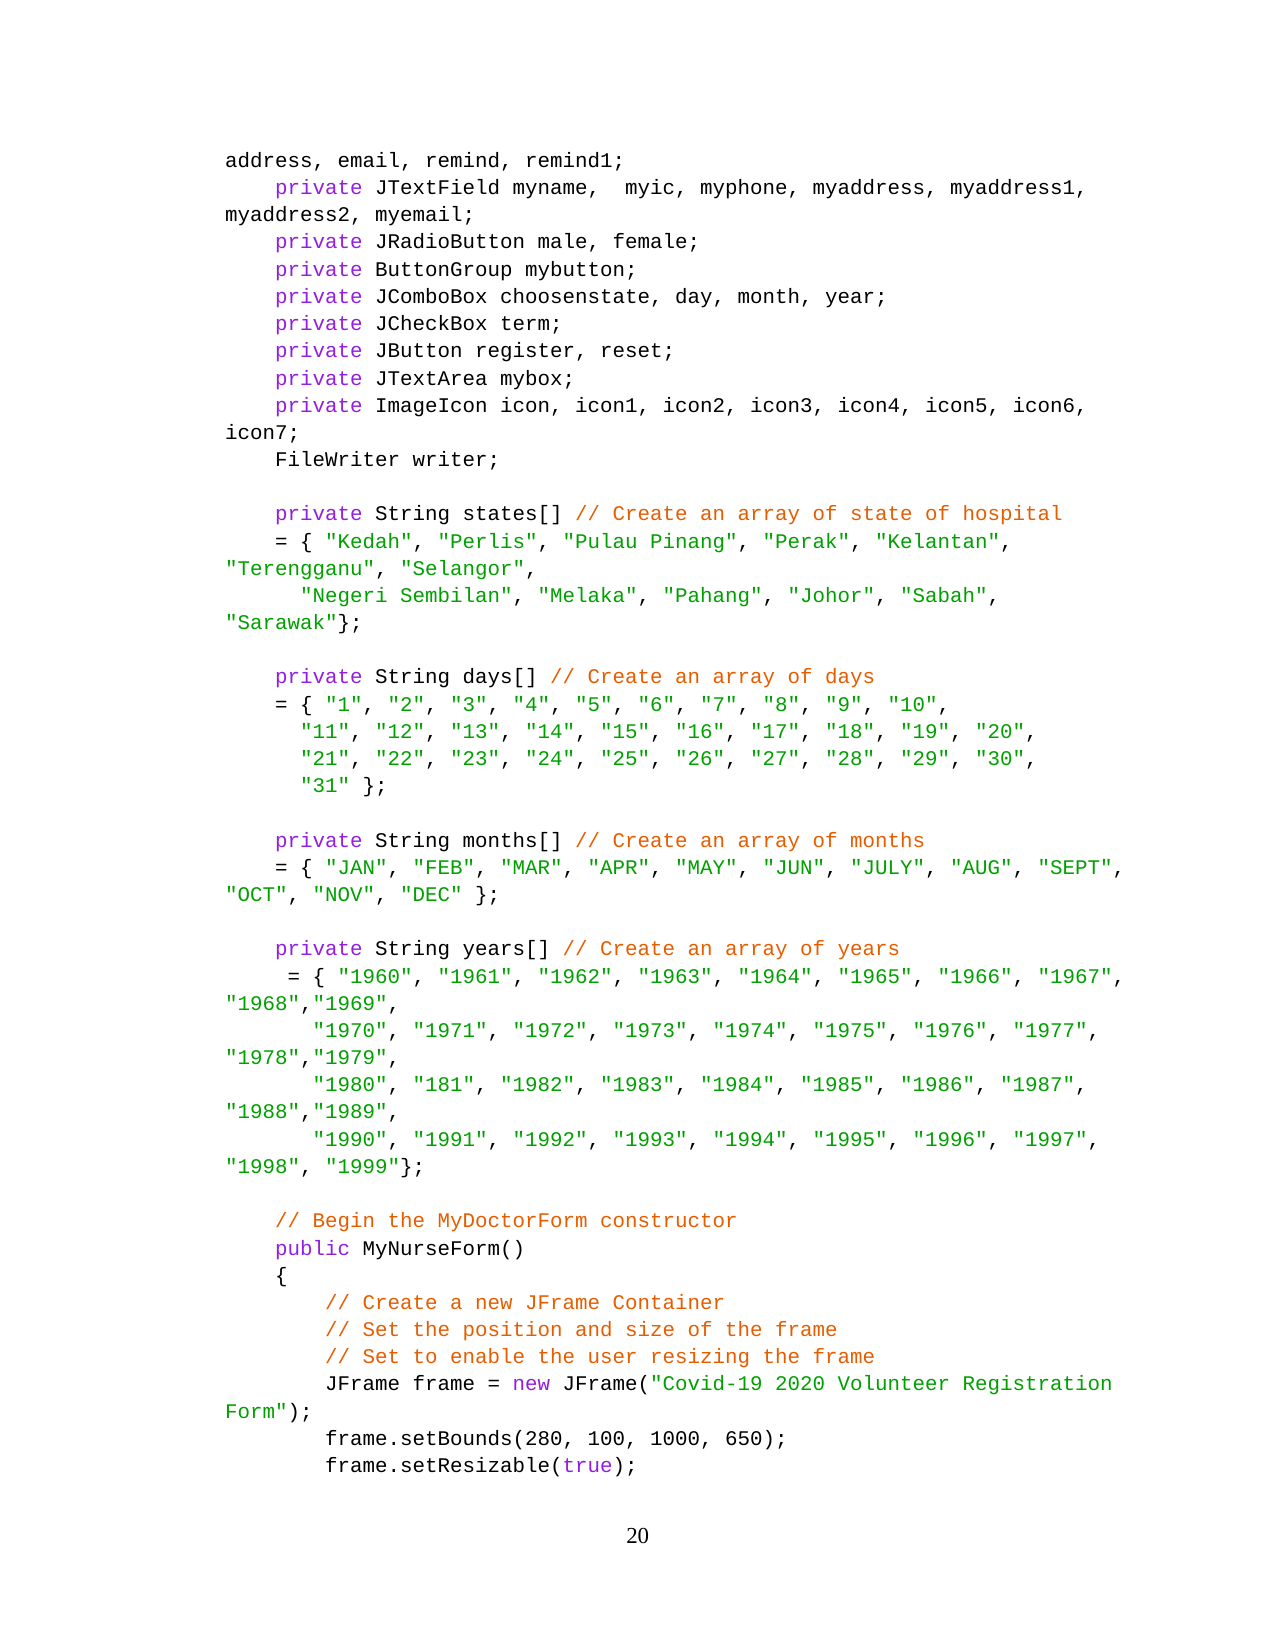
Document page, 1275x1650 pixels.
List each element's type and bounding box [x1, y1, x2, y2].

list [225, 150, 1125, 1479]
